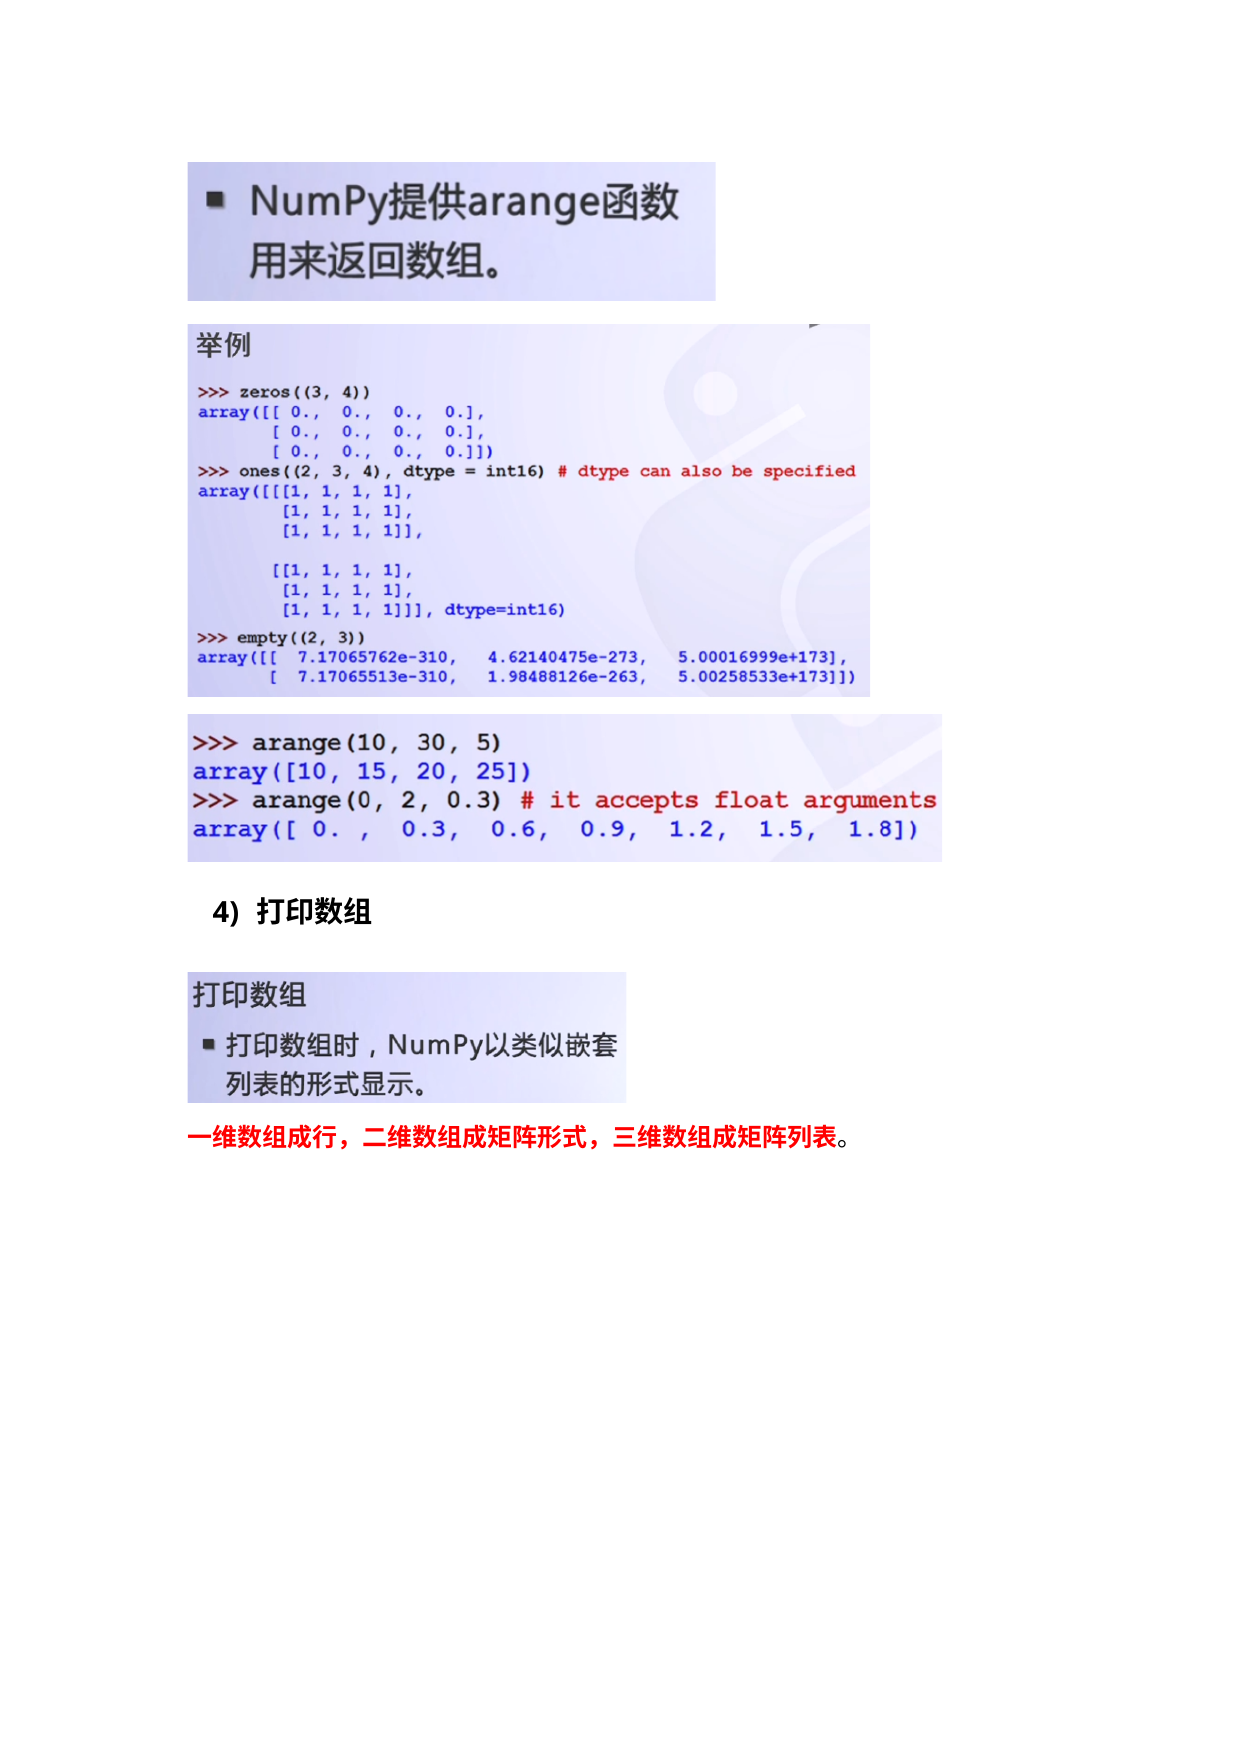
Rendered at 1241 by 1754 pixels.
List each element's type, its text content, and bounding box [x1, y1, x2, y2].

text 一维数组成行，二维数组成矩阵形式，三维数组成矩阵列表。 [187, 1103, 1053, 1168]
subtitle 打印数组 [212, 877, 1028, 942]
picture [187, 324, 871, 697]
picture [187, 972, 627, 1103]
picture [187, 162, 716, 301]
picture [187, 714, 943, 862]
